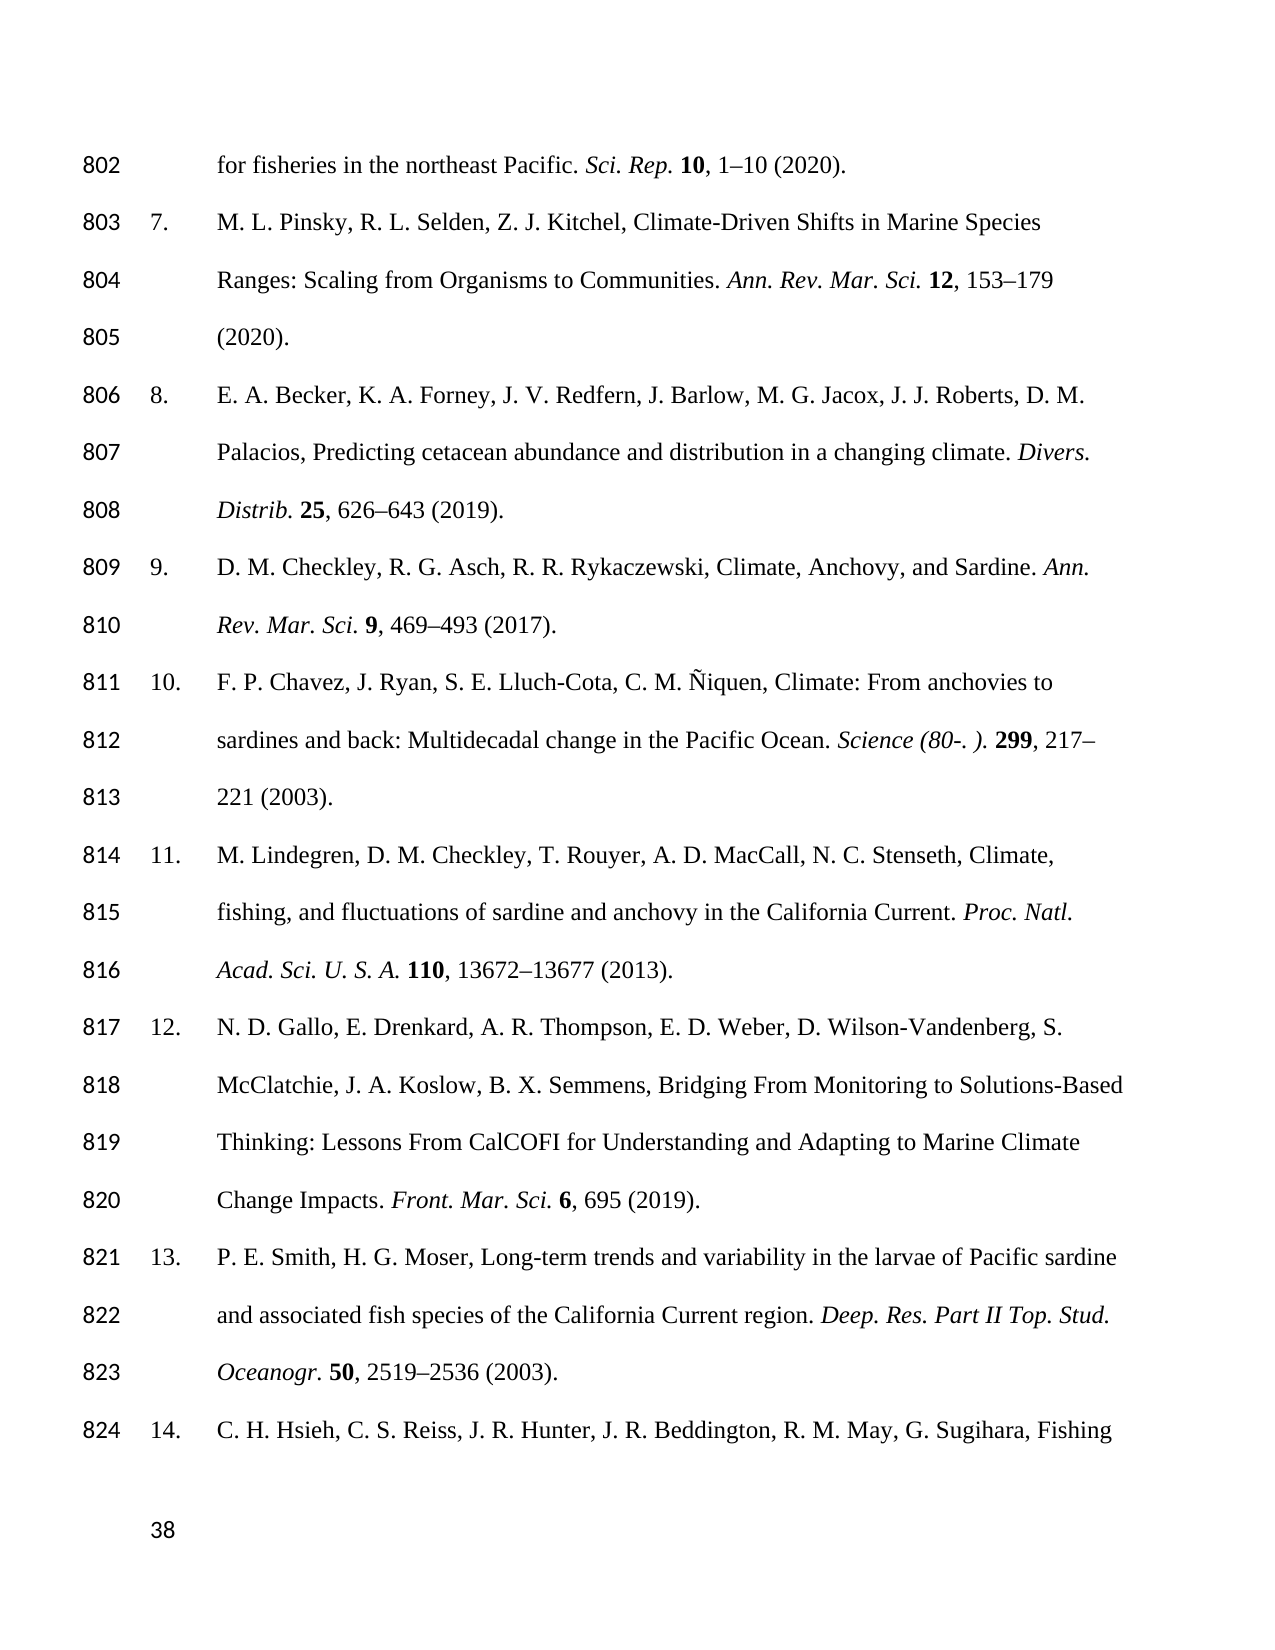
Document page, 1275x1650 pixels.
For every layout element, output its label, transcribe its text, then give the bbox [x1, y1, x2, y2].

text 10. F. P. Chavez, J. Ryan, S. E. Lluch-Cota, C. M. Ñiquen, Climate: From anchovies to sardines and back: Multidecadal change in the Pacific Ocean. Science (80-. ). 299, 217–221 (2003). [150, 667, 1125, 811]
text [150, 1415, 1125, 1444]
text 9. D. M. Checkley, R. G. Asch, R. R. Rykaczewski, Climate, Anchovy, and Sardine. Ann. Rev. Mar. Sci. 9, 469–493 (2017). [150, 552, 1125, 639]
text 12. N. D. Gallo, E. Drenkard, A. R. Thompson, E. D. Weber, D. Wilson-Vandenberg, S. McClatchie, J. A. Koslow, B. X. Semmens, Bridging From Monitoring to Solutions-Based Thinking: Lessons From CalCOFI for Understanding and Adapting to Marine Climate Change Impacts. Front. Mar. Sci. 6, 695 (2019). [150, 1012, 1125, 1214]
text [150, 150, 1125, 179]
text 7. M. L. Pinsky, R. L. Selden, Z. J. Kitchel, Climate-Driven Shifts in Marine Species Ranges: Scaling from Organisms to Communities. Ann. Rev. Mar. Sci. 12, 153–179 (2020). [150, 207, 1125, 351]
text 8. E. A. Becker, K. A. Forney, J. V. Redfern, J. Barlow, M. G. Jacox, J. J. Roberts, D. M. Palacios, Predicting cetacean abundance and distribution in a changing climate. Divers. Distrib. 25, 626–643 (2019). [150, 380, 1125, 524]
text 11. M. Lindegren, D. M. Checkley, T. Rouyer, A. D. MacCall, N. C. Stenseth, Climate, fishing, and fluctuations of sardine and anchovy in the California Current. Proc. Natl. Acad. Sci. U. S. A. 110, 13672–13677 (2013). [150, 840, 1125, 984]
text 13. P. E. Smith, H. G. Moser, Long-term trends and variability in the larvae of Pacific sardine and associated fish species of the California Current region. Deep. Res. Part II Top. Stud. Oceanogr. 50, 2519–2536 (2003). [150, 1242, 1125, 1386]
